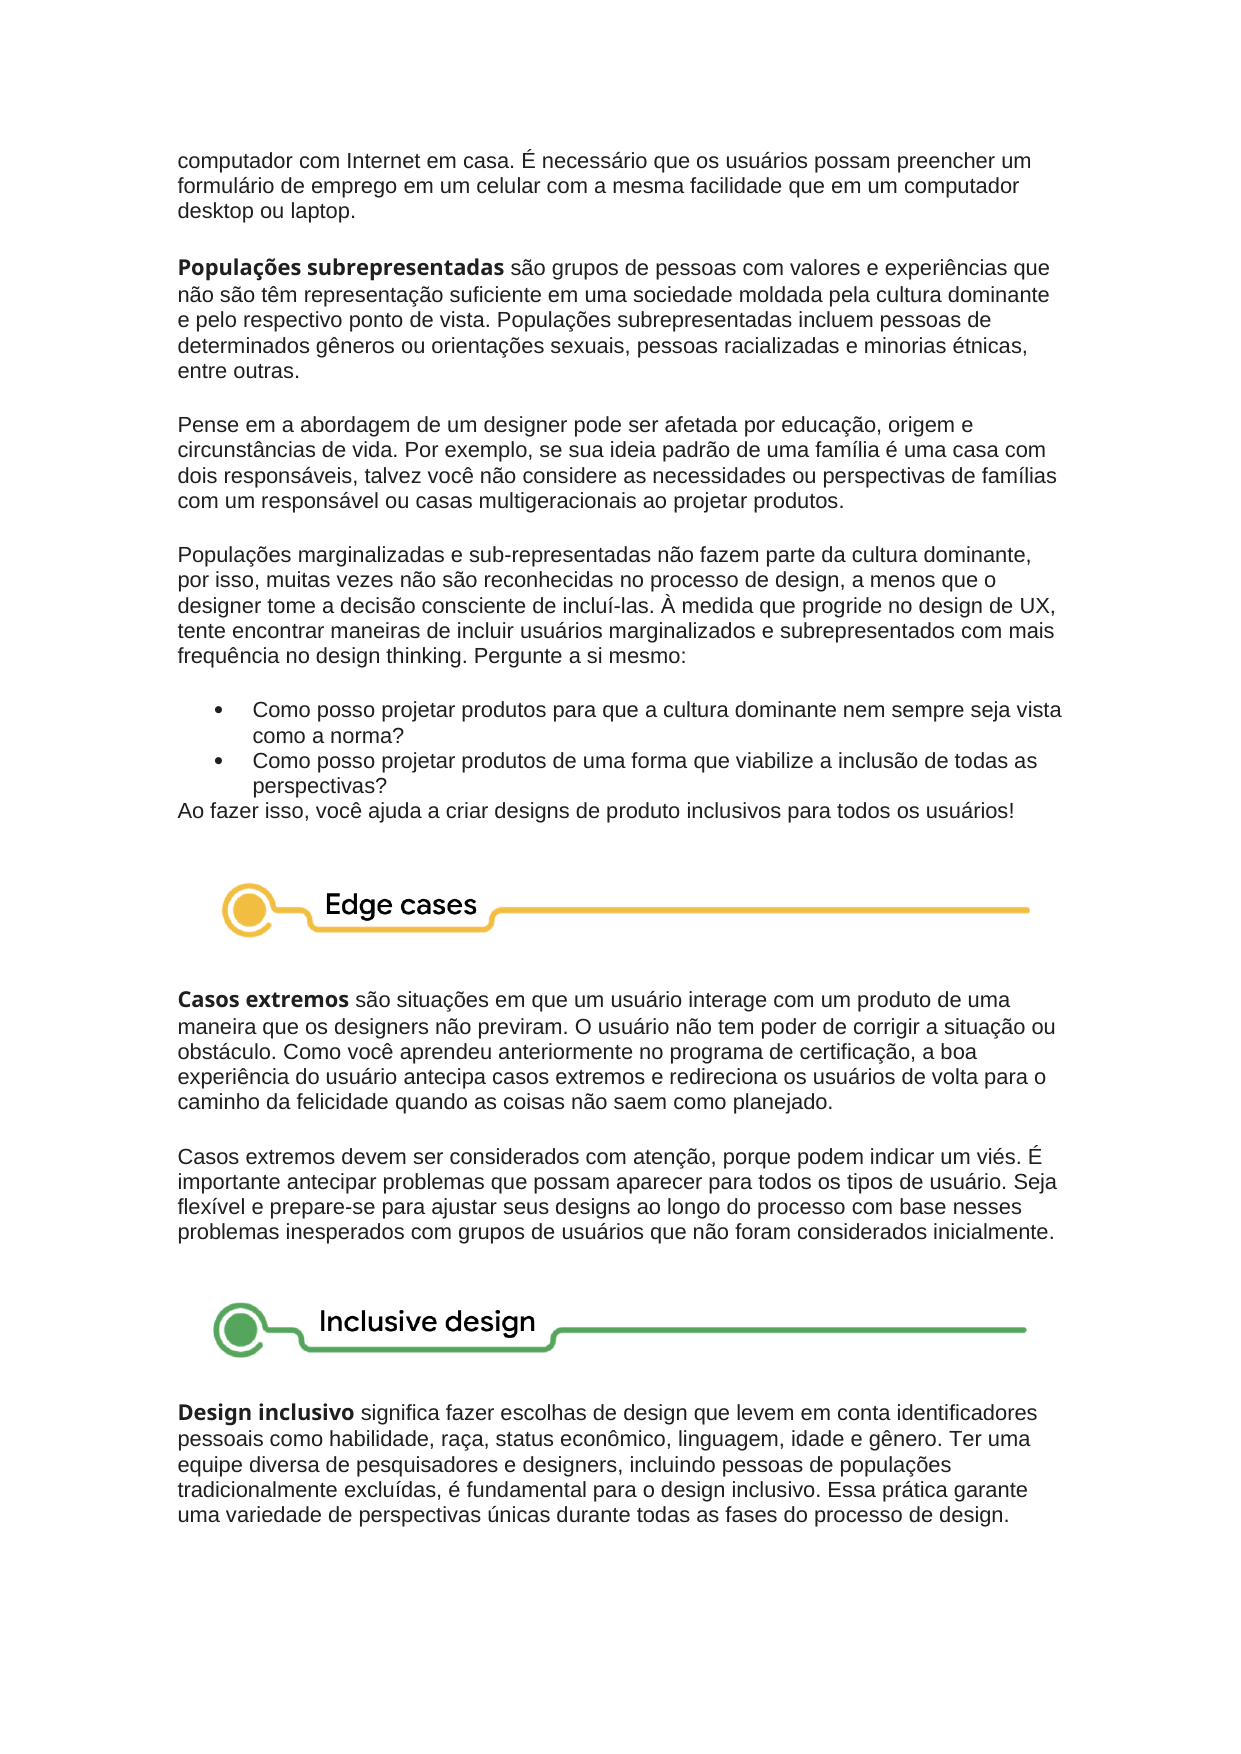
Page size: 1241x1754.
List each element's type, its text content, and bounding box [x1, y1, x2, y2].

text Ao fazer isso, você ajuda a criar designs de produto inclusivos para todos os usuários! [177, 798, 1063, 823]
text Casos extremos devem ser considerados com atenção, porque podem indicar um viés. É importante antecipar problemas que possam aparecer para todos os tipos de usuário. Seja flexível e prepare-se para ajustar seus designs ao longo do processo com base nesses problemas inesperados com grupos de usuários que não foram considerados inicialmente. [177, 1144, 1063, 1244]
text Design inclusivo significa fazer escolhas de design que levem em conta identificadores pessoais como habilidade, raça, status econômico, linguagem, idade e gênero. Ter uma equipe diversa de pesquisadores e designers, incluindo pessoas de populações tradicionalmente excluídas, é fundamental para o design inclusivo. Essa prática garante uma variedade de perspectivas únicas durante todas as fases do processo de design. [177, 1396, 1063, 1527]
text Populações marginalizadas e sub-representadas não fazem parte da cultura dominante, por isso, muitas vezes não são reconhecidas no processo de design, a menos que o designer tome a decisão consciente de incluí-las. À medida que progride no design de UX, tente encontrar maneiras de incluir usuários marginalizados e subrepresentados com mais frequência no design thinking. Pergunte a si mesmo: [177, 542, 1063, 668]
list Como posso projetar produtos de uma forma que viabilize a inclusão de todas as perspectivas? [215, 748, 1063, 798]
list Como posso projetar produtos para que a cultura dominante nem sempre seja vista como a norma? [215, 697, 1063, 748]
text Populações subrepresentadas são grupos de pessoas com valores e experiências que não são têm representação suficiente em uma sociedade moldada pela cultura dominante e pelo respectivo ponto de vista. Populações subrepresentadas incluem pessoas de determinados gêneros ou orientações sexuais, pessoas racializadas e minorias étnicas, entre outras. [177, 252, 1063, 383]
picture [177, 852, 1063, 965]
text Pense em a abordagem de um designer pode ser afetada por educação, origem e circunstâncias de vida. Por exemplo, se sua ideia padrão de uma família é uma casa com dois responsáveis, talvez você não considere as necessidades ou perspectivas de famílias com um responsável ou casas multigeracionais ao projetar produtos. [177, 412, 1063, 513]
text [177, 148, 1063, 223]
text Casos extremos são situações em que um usuário interage com um produto de uma maneira que os designers não previram. O usuário não tem poder de corrigir a situação ou obstáculo. Como você aprendeu anteriormente no programa de certificação, a boa experiência do usuário antecipa casos extremos e redireciona os usuários de volta para o caminho da felicidade quando as coisas não saem como planejado. [177, 984, 1063, 1114]
picture [177, 1273, 1063, 1378]
